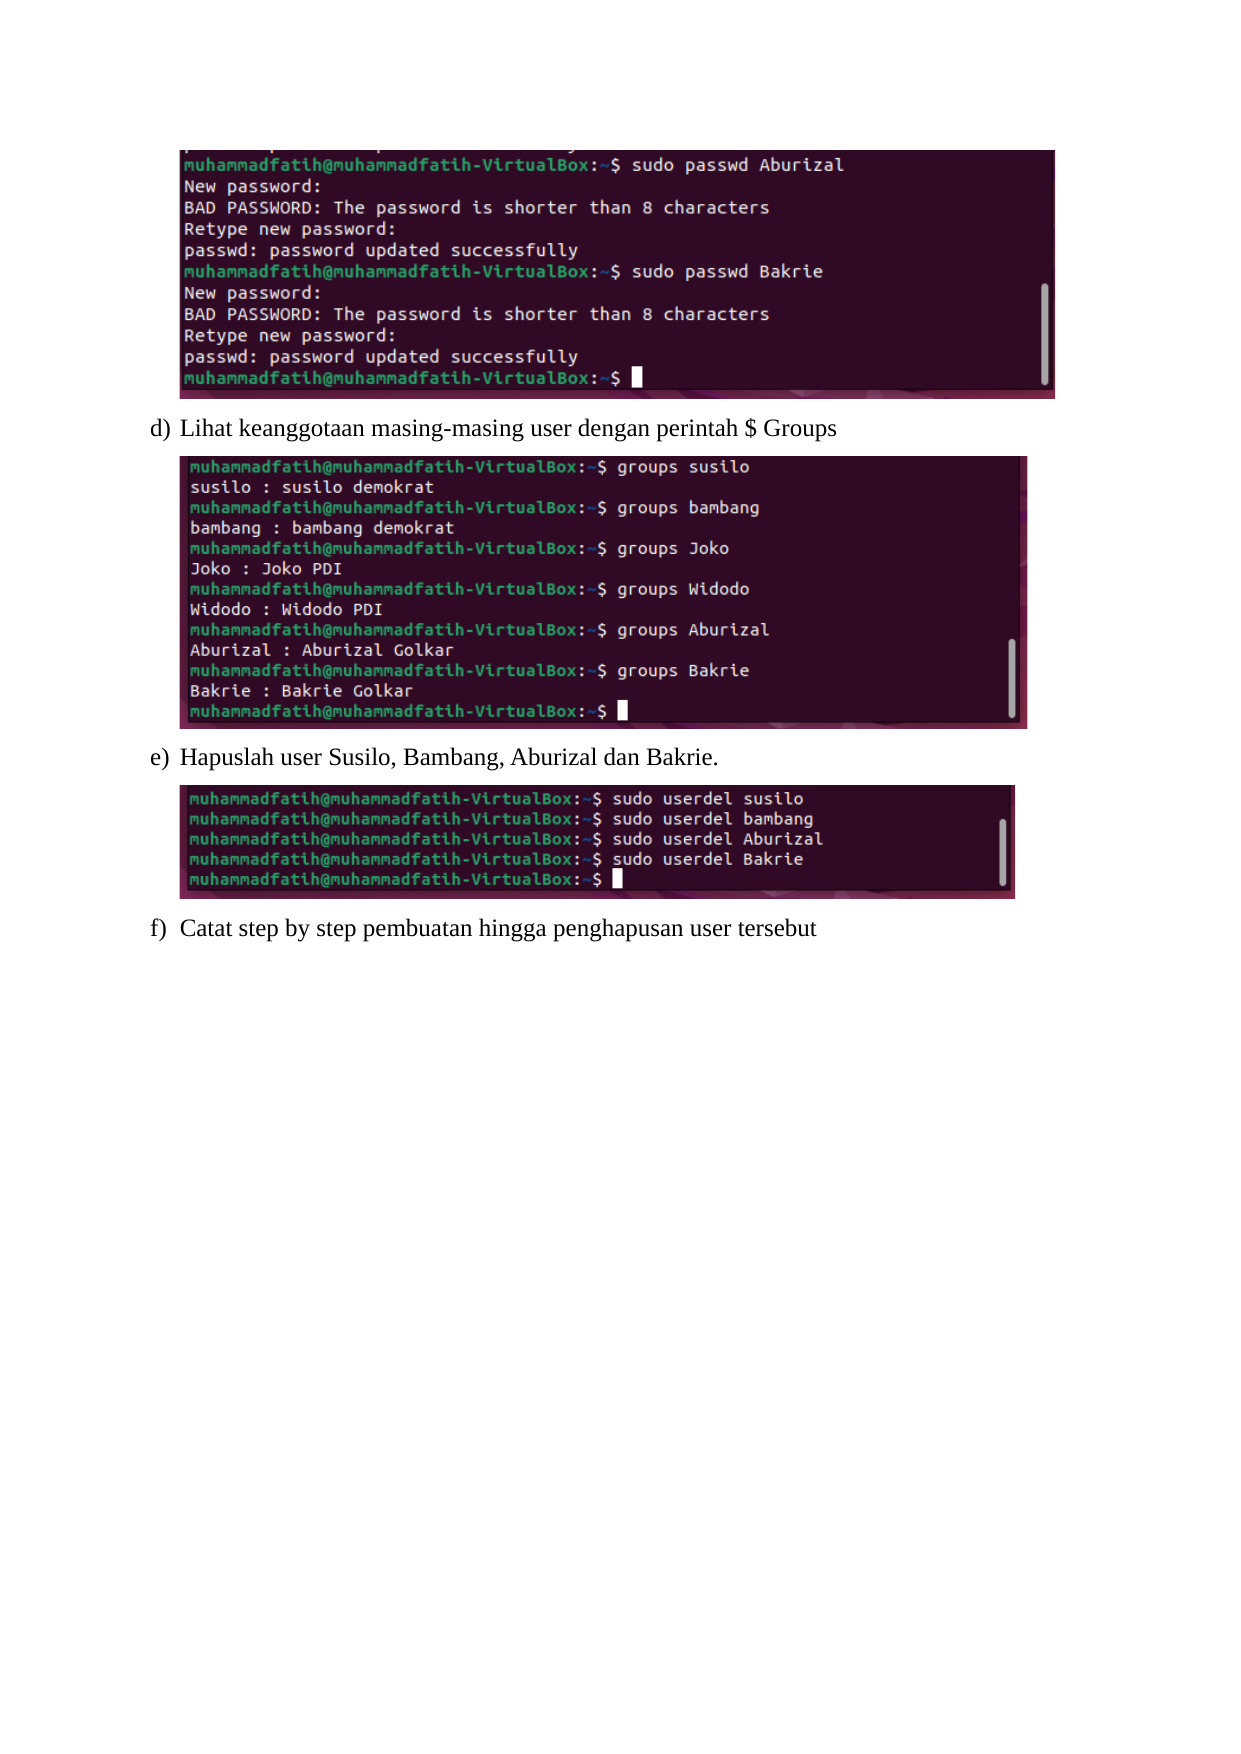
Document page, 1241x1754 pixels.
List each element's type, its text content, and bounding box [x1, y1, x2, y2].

picture [179, 785, 1015, 899]
picture [179, 456, 1028, 729]
list Catat step by step pembuatan hingga penghapusan user tersebut [150, 913, 1090, 941]
picture [179, 150, 1056, 399]
list Hapuslah user Susilo, Bambang, Aburizal dan Bakrie. [150, 742, 1090, 771]
list Lihat keanggotaan masing-masing user dengan perintah $ Groups [150, 413, 1090, 442]
